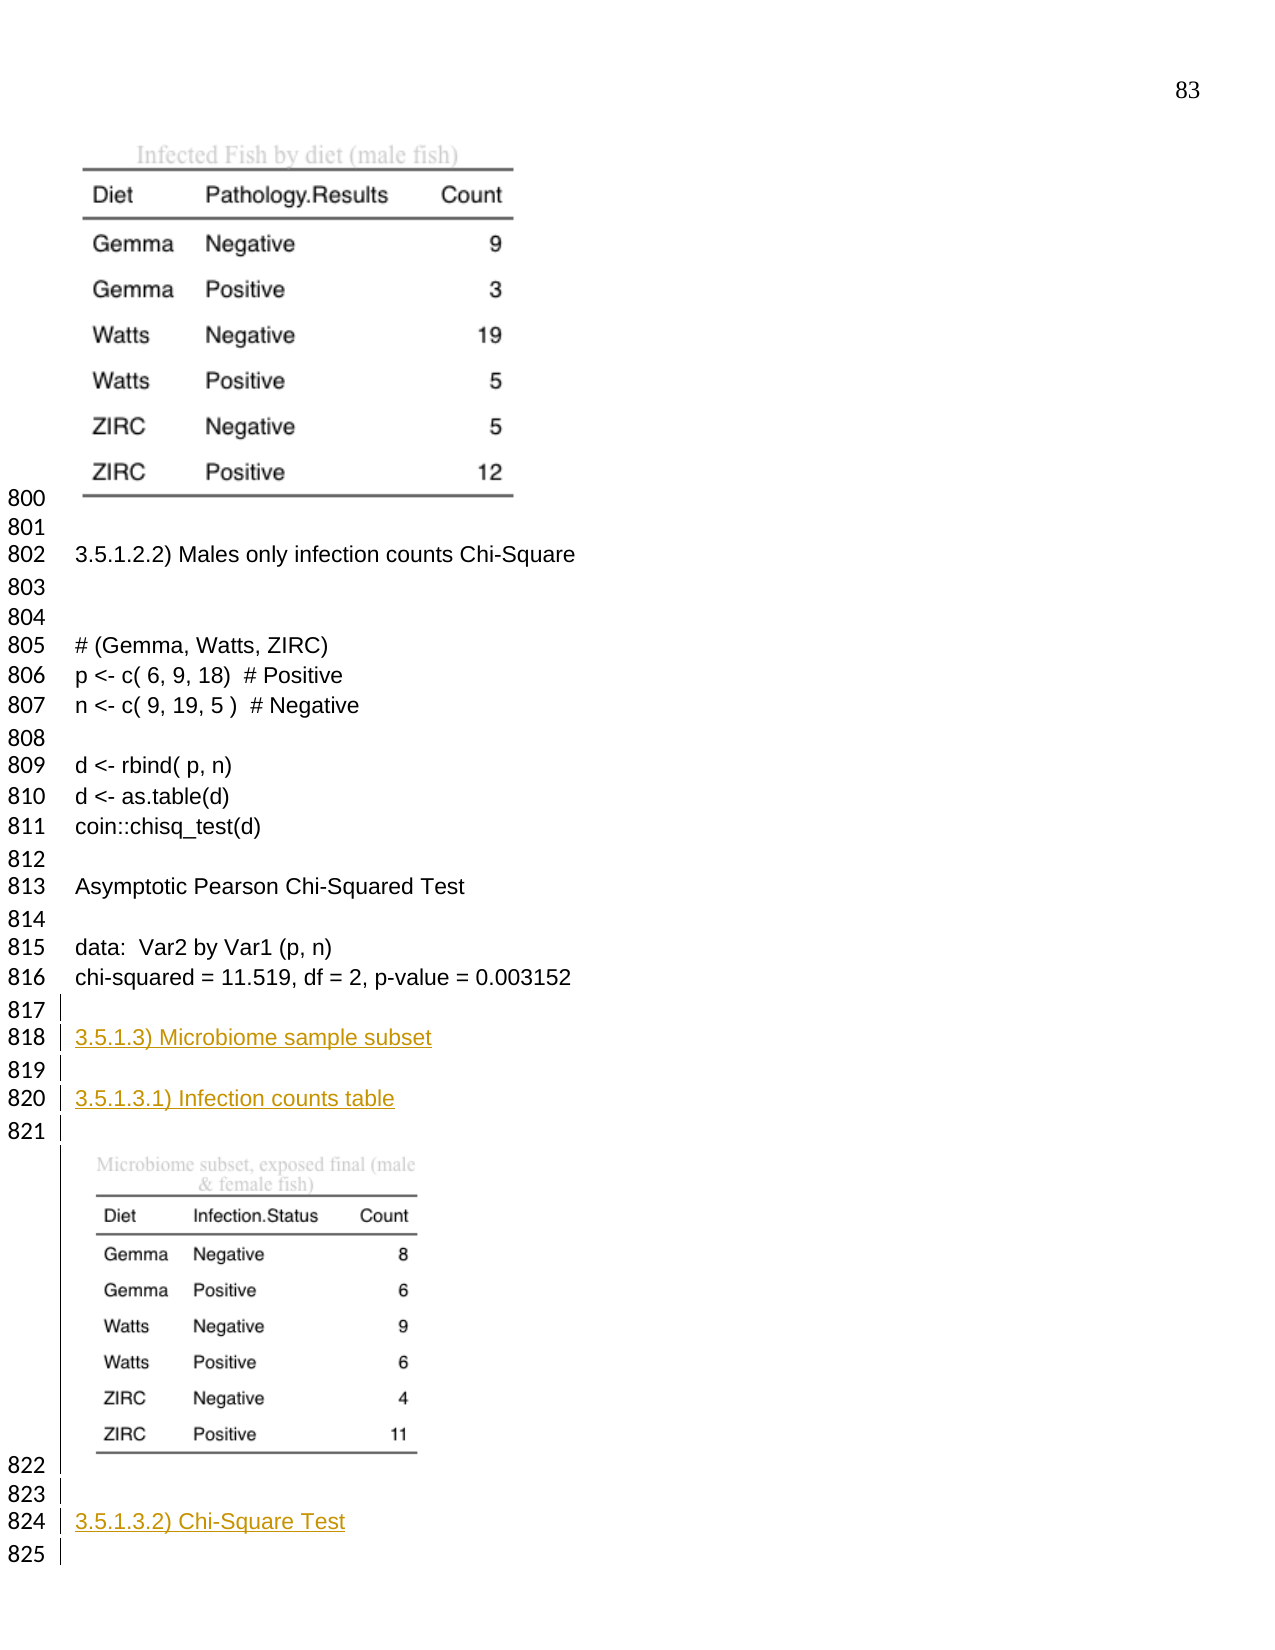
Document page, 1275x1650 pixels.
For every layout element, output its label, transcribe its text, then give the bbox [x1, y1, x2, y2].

text chi-squared = 11.519, df = 2, p-value = 0.003152 [75, 964, 1200, 990]
text d <- rbind( p, n) [75, 752, 1200, 779]
text Asymptotic Pearson Chi-Squared Test [75, 873, 1200, 900]
text 3.5.1.2.2) Males only infection counts Chi-Square [75, 541, 1200, 567]
text p <- c( 6, 9, 18) # Positive [75, 662, 1200, 688]
text d <- as.table(d) [75, 783, 1200, 809]
picture [75, 132, 531, 507]
text data: Var2 by Var1 (p, n) [75, 934, 1200, 960]
text # (Gemma, Watts, ZIRC) [75, 632, 1200, 658]
text coin::chisq_test(d) [75, 813, 1200, 839]
text n <- c( 9, 19, 5 ) # Negative [75, 692, 1200, 718]
picture [75, 1145, 446, 1474]
